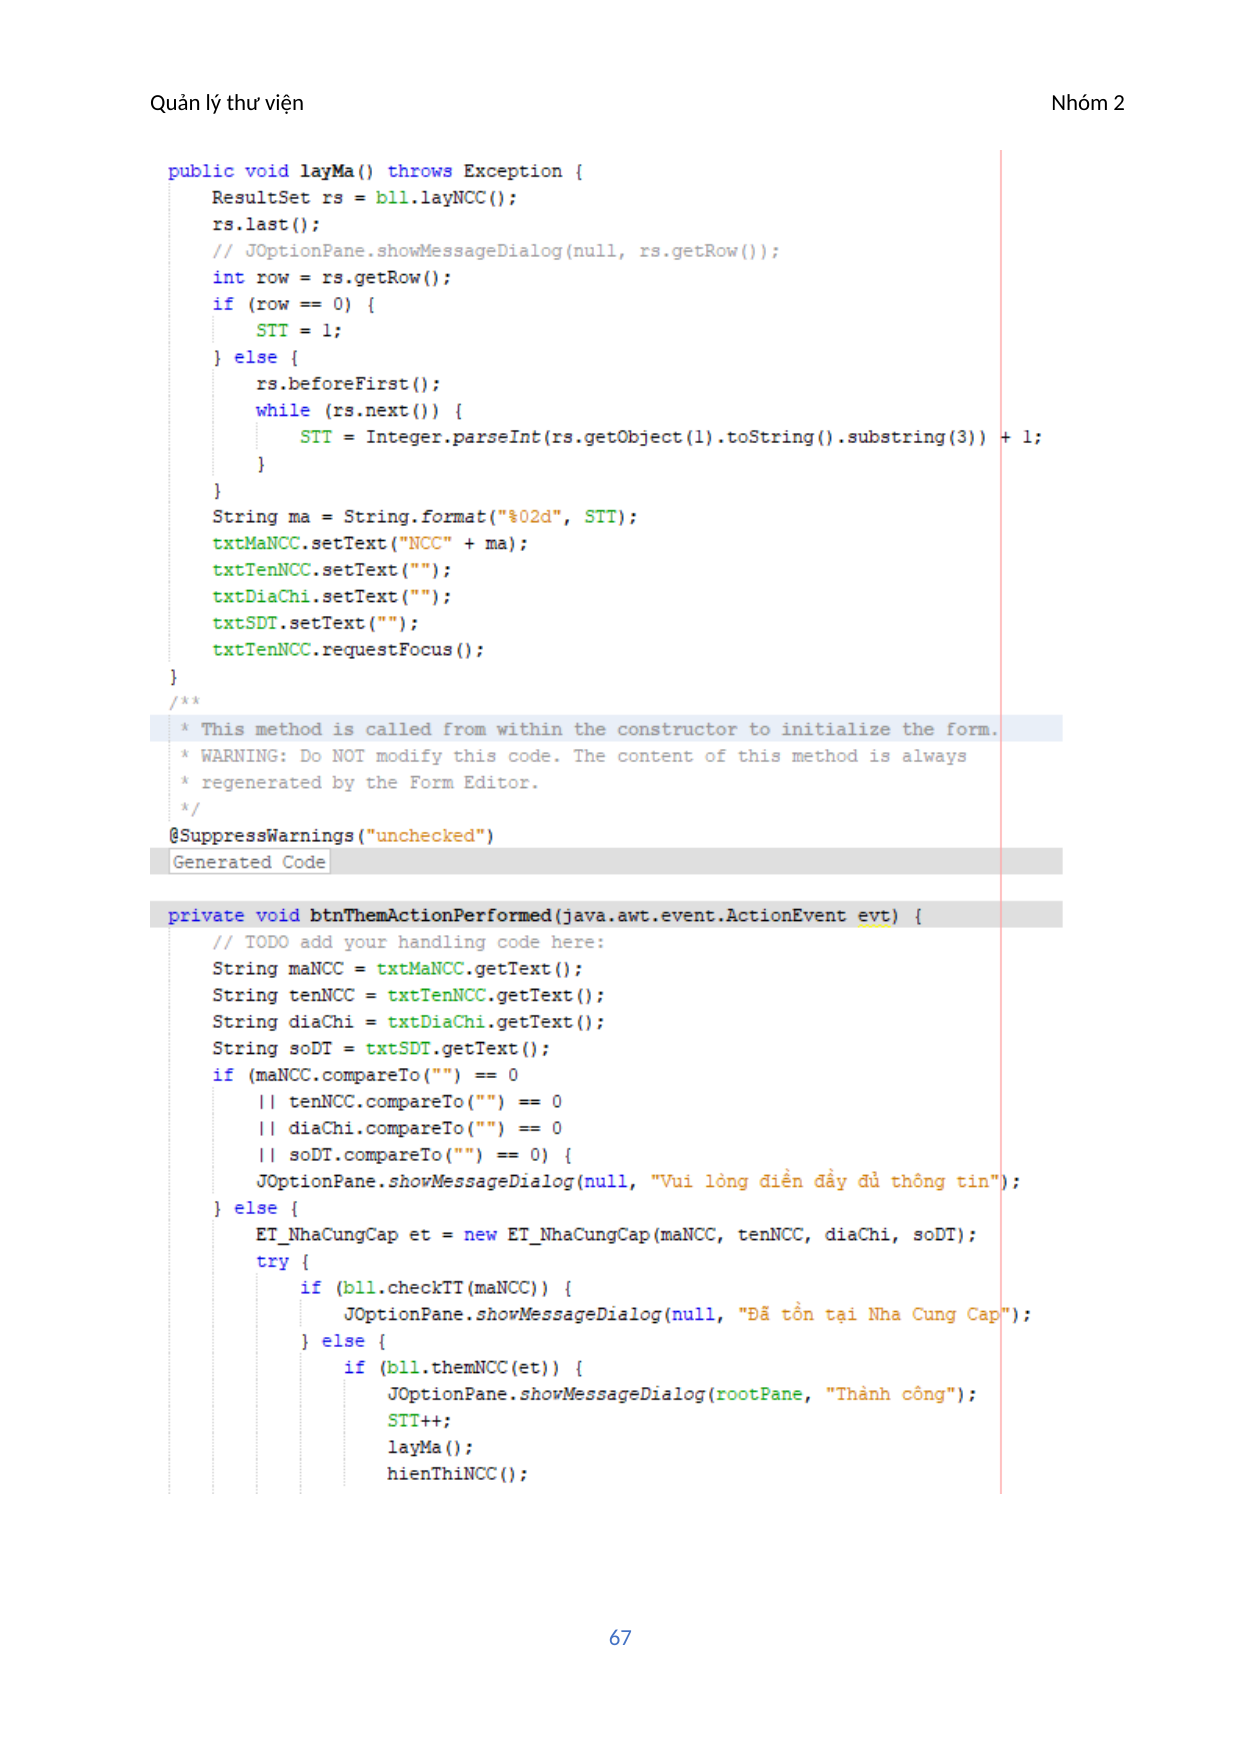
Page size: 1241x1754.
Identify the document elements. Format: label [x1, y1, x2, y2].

picture [150, 150, 1063, 1494]
